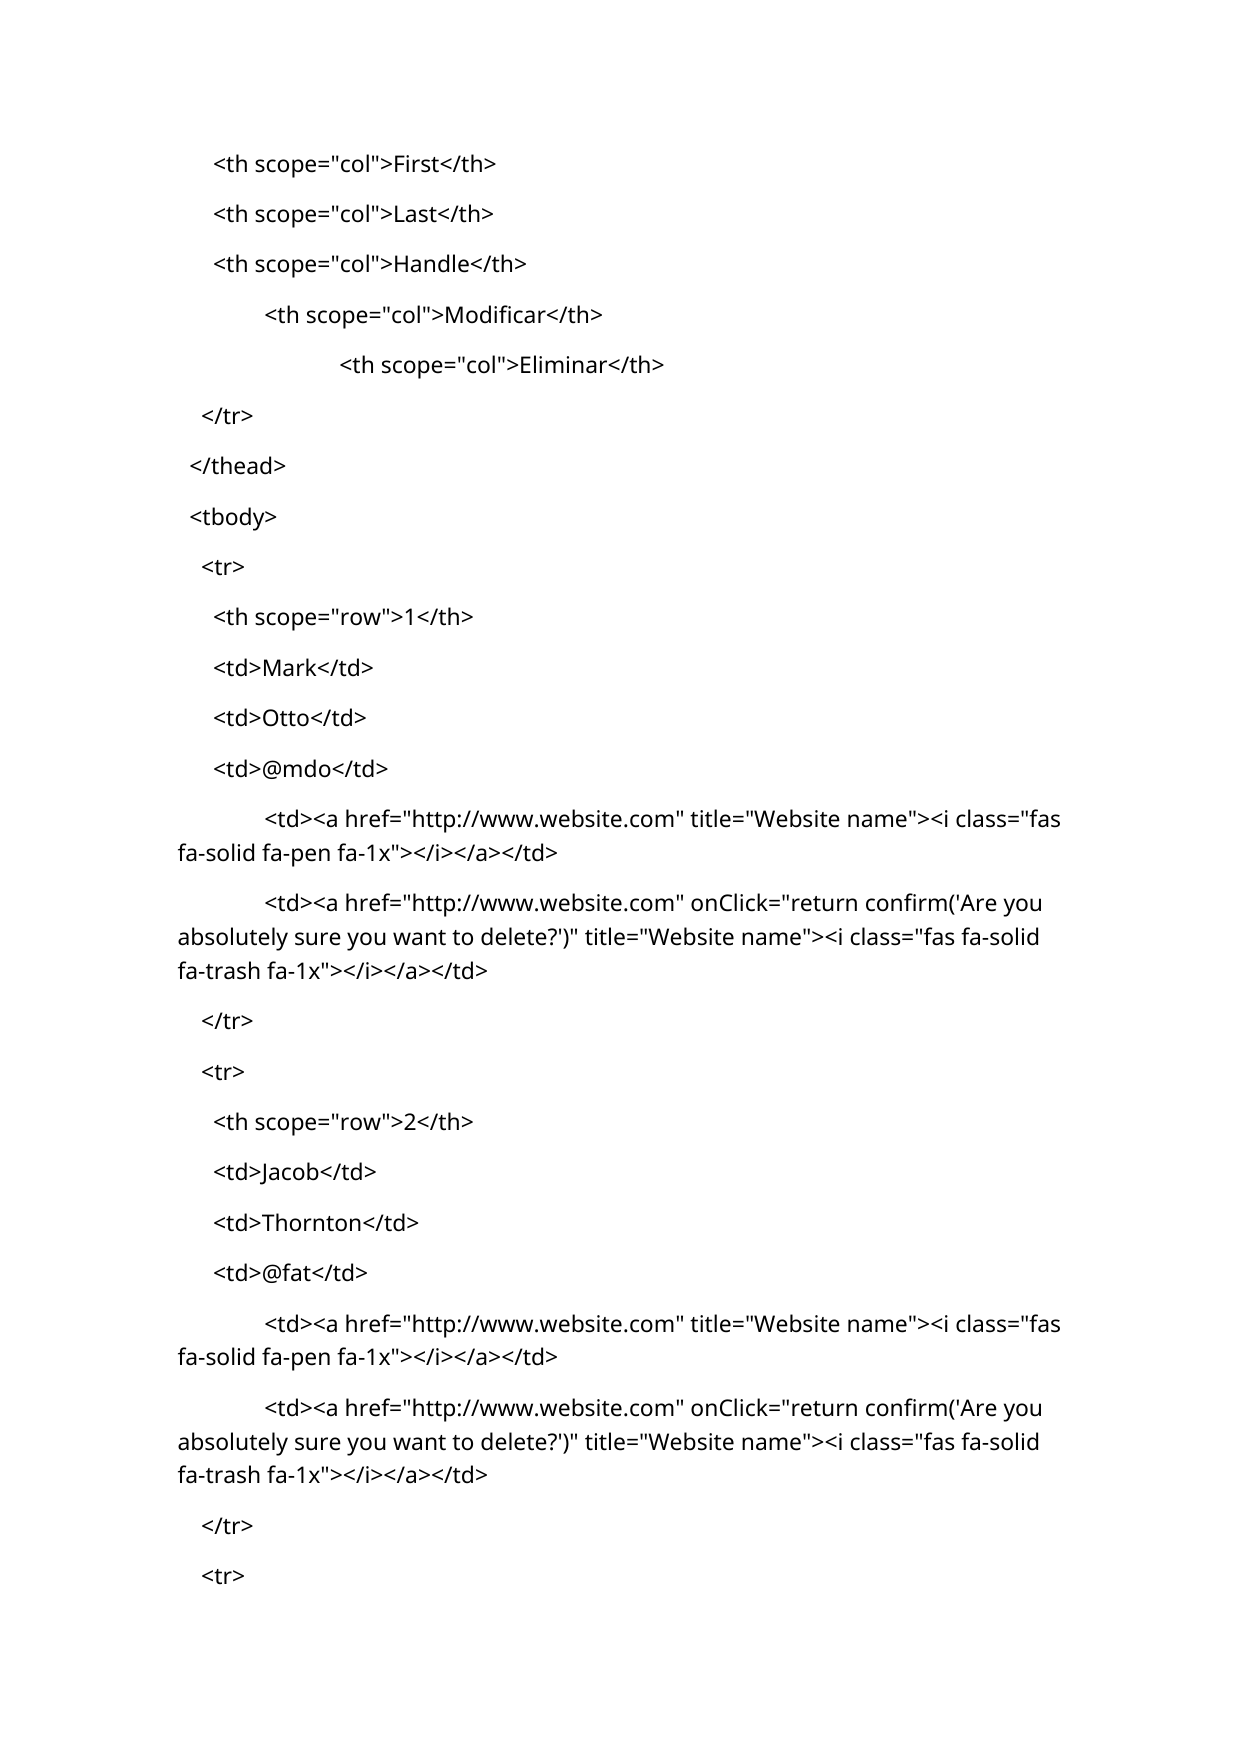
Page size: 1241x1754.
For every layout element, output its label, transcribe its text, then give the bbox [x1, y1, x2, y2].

text <td>@fat</td> [177, 1257, 1063, 1288]
text <td>Otto</td> [177, 702, 1063, 733]
text <th scope="col">Handle</th> [177, 248, 1063, 280]
text <th scope="col">First</th> [177, 148, 1063, 179]
text </thead> [177, 450, 1063, 481]
text </tr> [177, 1005, 1063, 1036]
text <tr> [177, 1560, 1063, 1591]
text </tr> [177, 400, 1063, 431]
text <th scope="col">Last</th> [177, 198, 1063, 229]
text <tr> [177, 551, 1063, 582]
text <th scope="col">Eliminar</th> [177, 349, 1063, 381]
text <td>Thornton</td> [177, 1207, 1063, 1238]
text <th scope="row">2</th> [177, 1106, 1063, 1137]
text <td>Jacob</td> [177, 1156, 1063, 1188]
text <td>Mark</td> [177, 652, 1063, 683]
text <th scope="col">Modificar</th> [177, 299, 1063, 330]
text <td>@mdo</td> [177, 753, 1063, 784]
text <tbody> [177, 501, 1063, 532]
text <td><a href="http://www.website.com" title="Website name"><i class="fas fa-solid fa-pen fa-1x"></i></a></td> [177, 1308, 1063, 1373]
text <tr> [177, 1056, 1063, 1087]
text </tr> [177, 1510, 1063, 1541]
text <td><a href="http://www.website.com" title="Website name"><i class="fas fa-solid fa-pen fa-1x"></i></a></td> [177, 803, 1063, 868]
text <th scope="row">1</th> [177, 601, 1063, 633]
